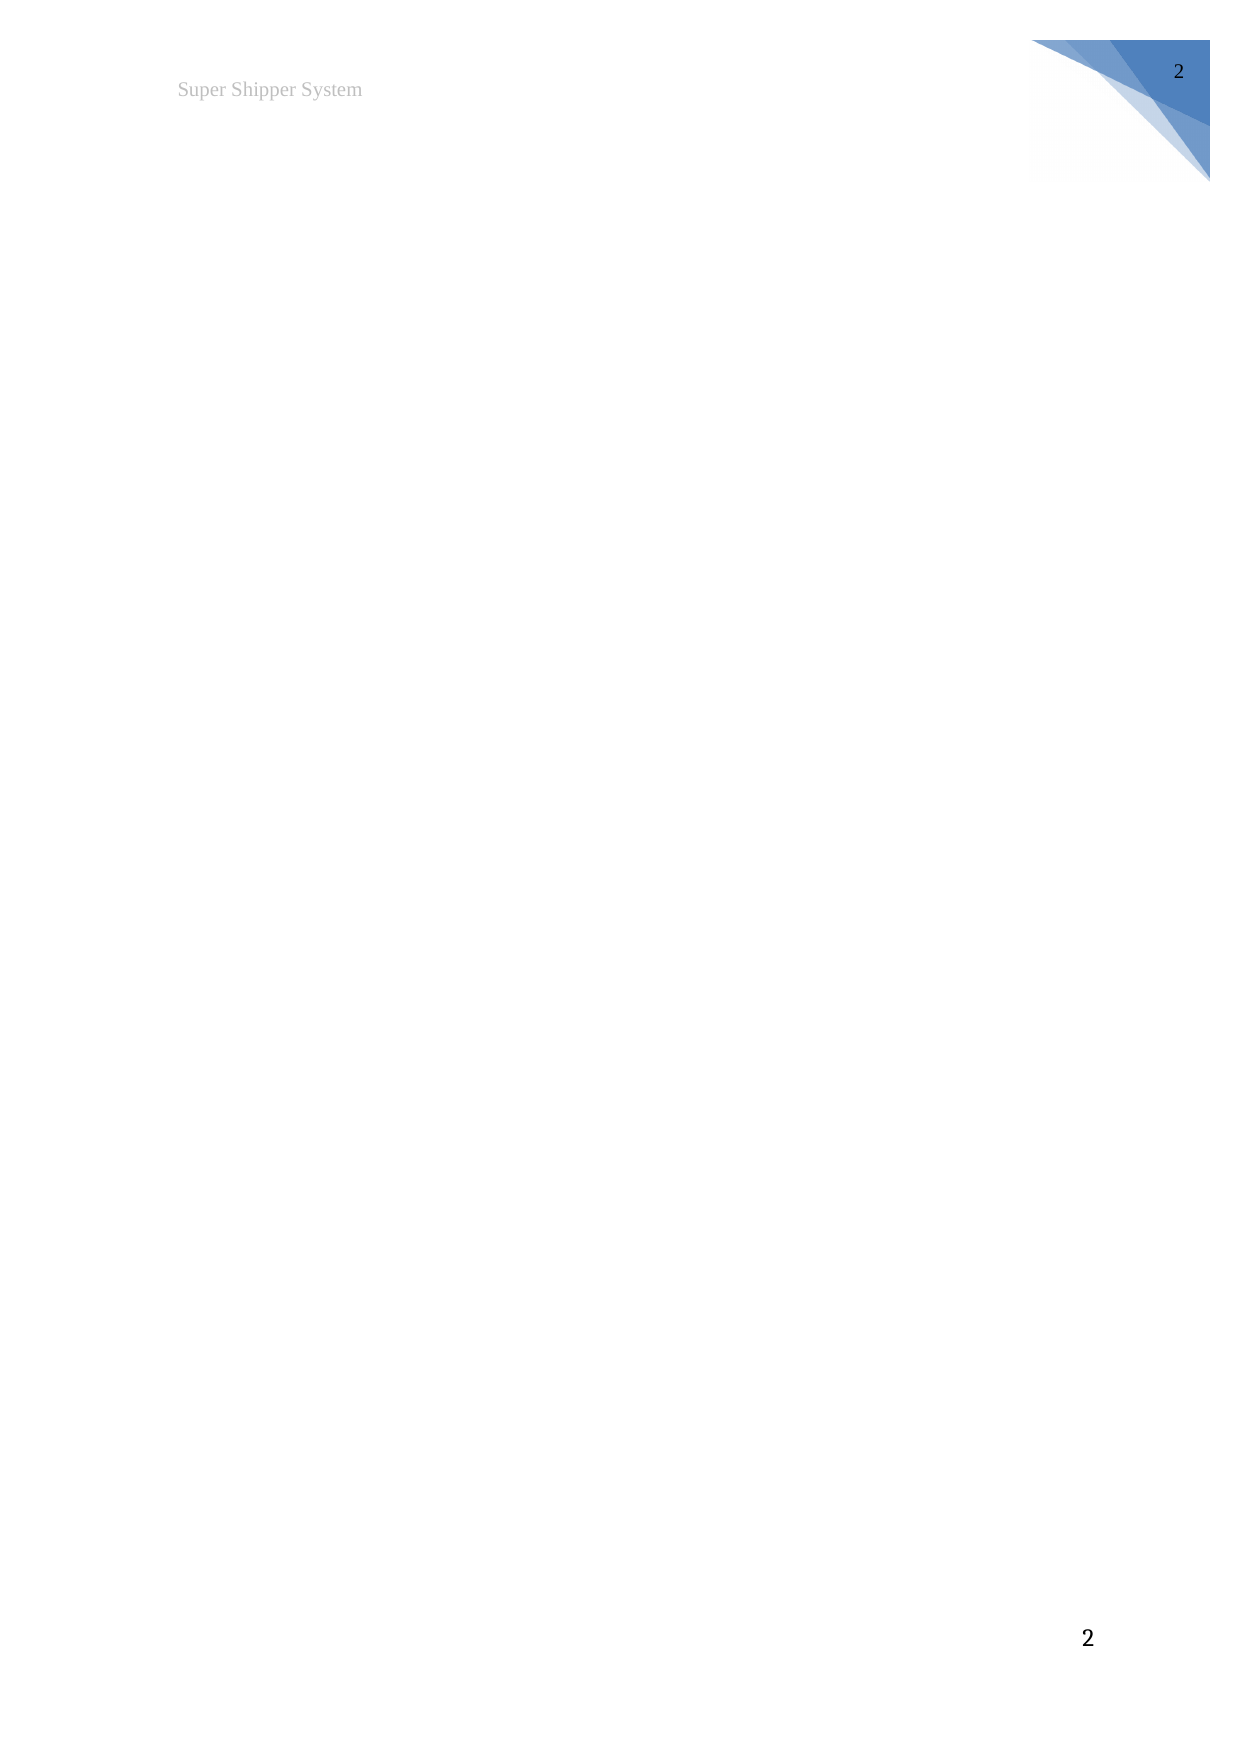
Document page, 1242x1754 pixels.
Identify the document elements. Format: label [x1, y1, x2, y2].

picture [1029, 40, 1210, 182]
